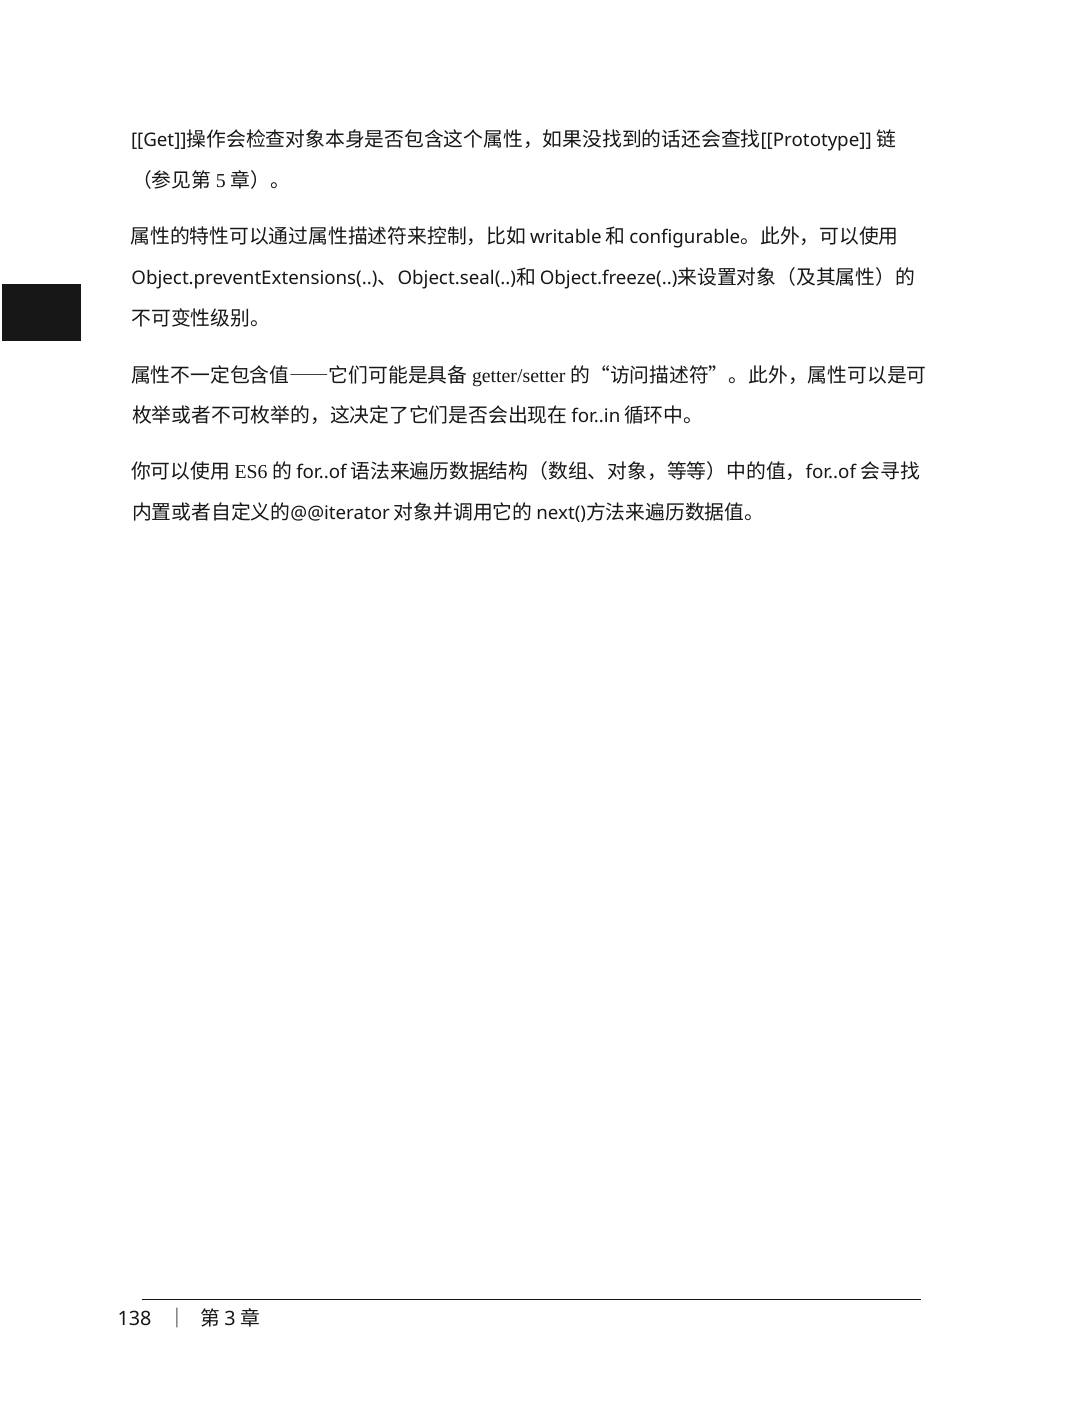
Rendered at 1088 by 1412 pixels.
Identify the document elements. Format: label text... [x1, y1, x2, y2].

text 你可以使用 ES6 的for..of语法来遍历数据结构（数组、对象，等等）中的值，for..of 会寻找内置或者自定义的@@iterator对象并调用它的next()方法来遍历数据值。 [131, 456, 932, 525]
text 属性的特性可以通过属性描述符来控制，比如writable和configurable。此外，可以使用 Object.preventExtensions(..)、Object.seal(..)和Object.freeze(..)来设置对象（及其属性）的不可变性级别。 [130, 220, 932, 331]
text 属性不一定包含值——它们可能是具备 getter/setter 的“访问描述符”。此外，属性可以是可枚举或者不可枚举的，这决定了它们是否会出现在for..in循环中。 [131, 359, 932, 428]
text [[Get]]操作会检查对象本身是否包含这个属性，如果没找到的话还会查找[[Prototype]] 链（参见第 5 章）。 [131, 124, 932, 193]
